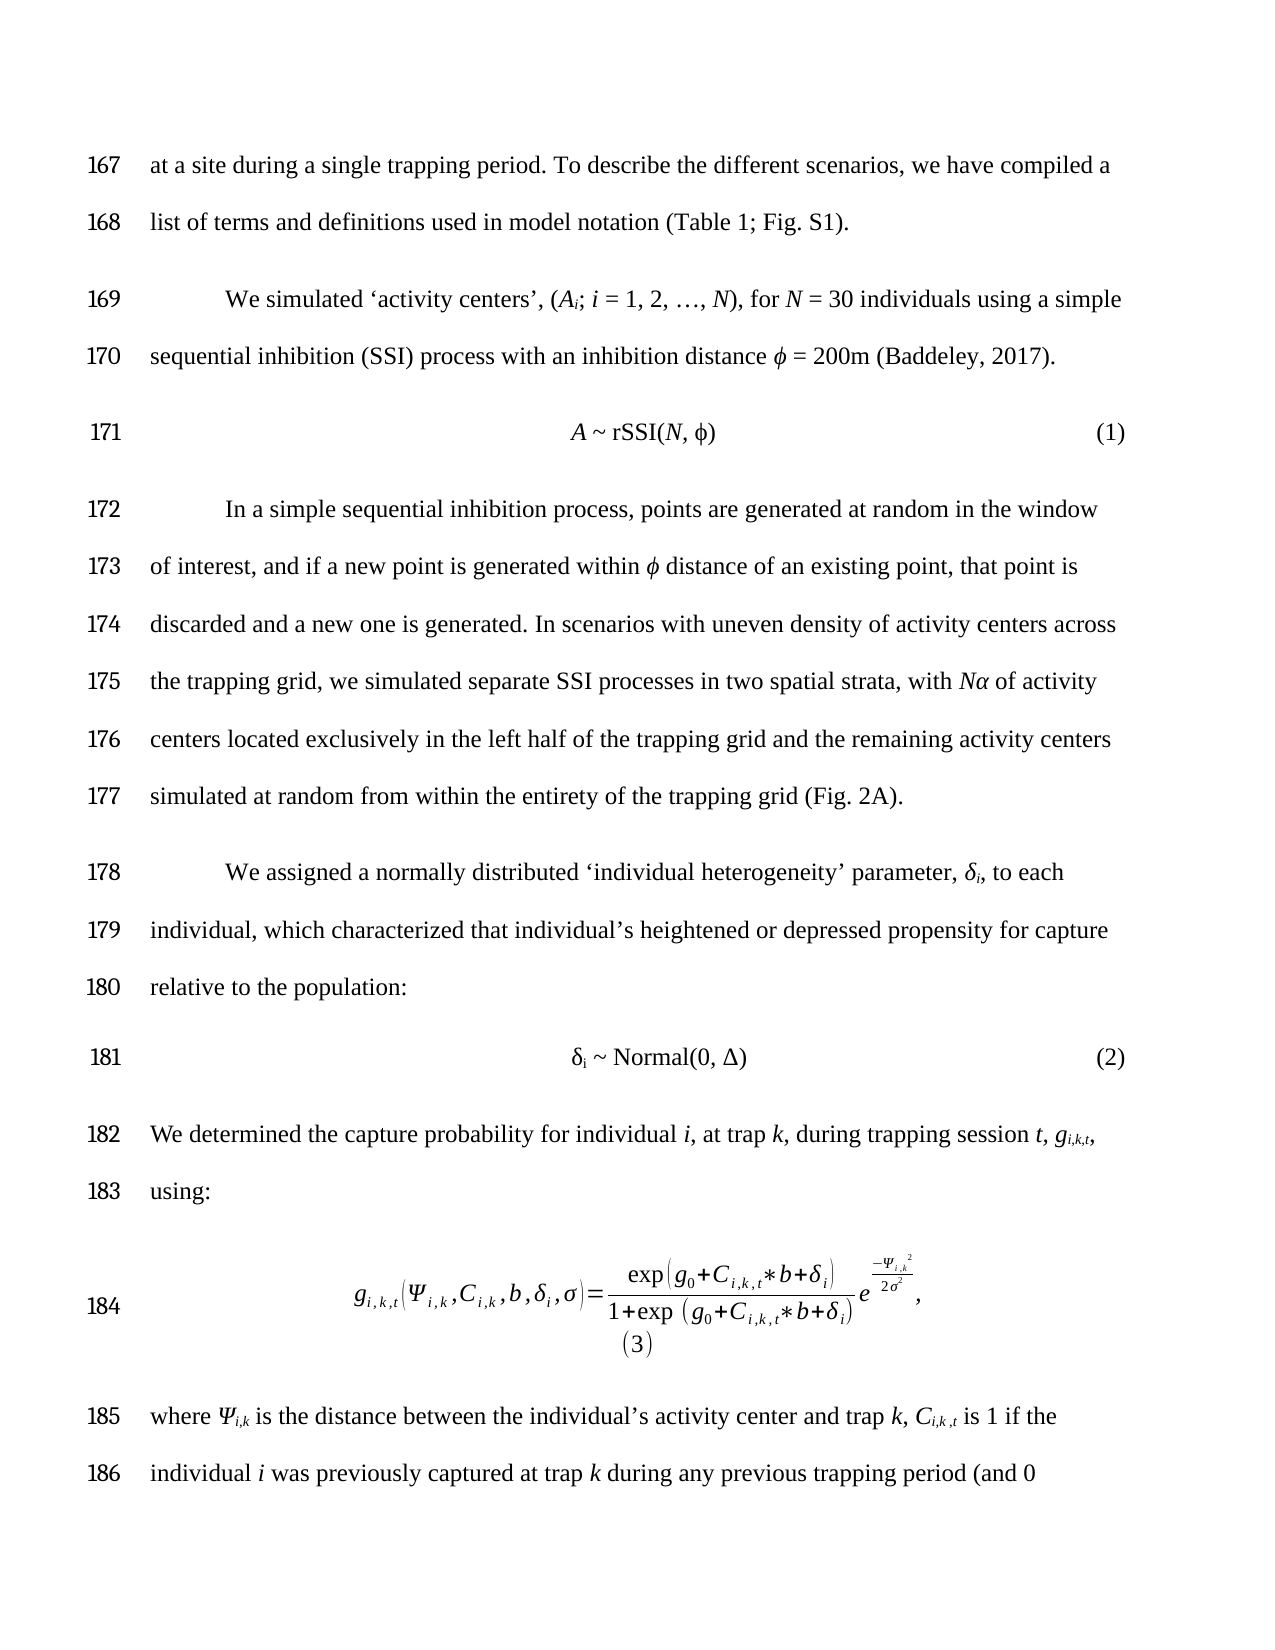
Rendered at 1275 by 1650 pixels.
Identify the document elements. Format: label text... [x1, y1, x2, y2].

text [150, 1401, 1125, 1487]
text We simulated ‘activity centers’, (Ai; i = 1, 2, …, N), for N = 30 individuals using a simple sequential inhibition (SSI) process with an inhibition distance ϕ = 200m (Baddeley, 2017). [150, 284, 1125, 370]
text We determined the capture probability for individual i, at trap k, during trapping session t, gi,k,t, using: [150, 1119, 1125, 1205]
text δi ~ Normal(0, Δ) (2) [150, 1042, 1125, 1071]
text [150, 150, 1125, 236]
text In a simple sequential inhibition process, points are generated at random in the window of interest, and if a new point is generated within ϕ distance of an existing point, that point is discarded and a new one is generated. In scenarios with uneven density of activity centers across the trapping grid, we simulated separate SSI processes in two spatial strata, with Nα of activity centers located exclusively in the left half of the trapping grid and the remaining activity centers simulated at random from within the entirety of the trapping grid (Fig. 2A). [150, 494, 1125, 810]
text We assigned a normally distributed ‘individual heterogeneity’ parameter, δi, to each individual, which characterized that individual’s heightened or depressed propensity for capture relative to the population: [150, 857, 1125, 1001]
text A ~ rSSI(N, ϕ) (1) [225, 417, 1125, 446]
